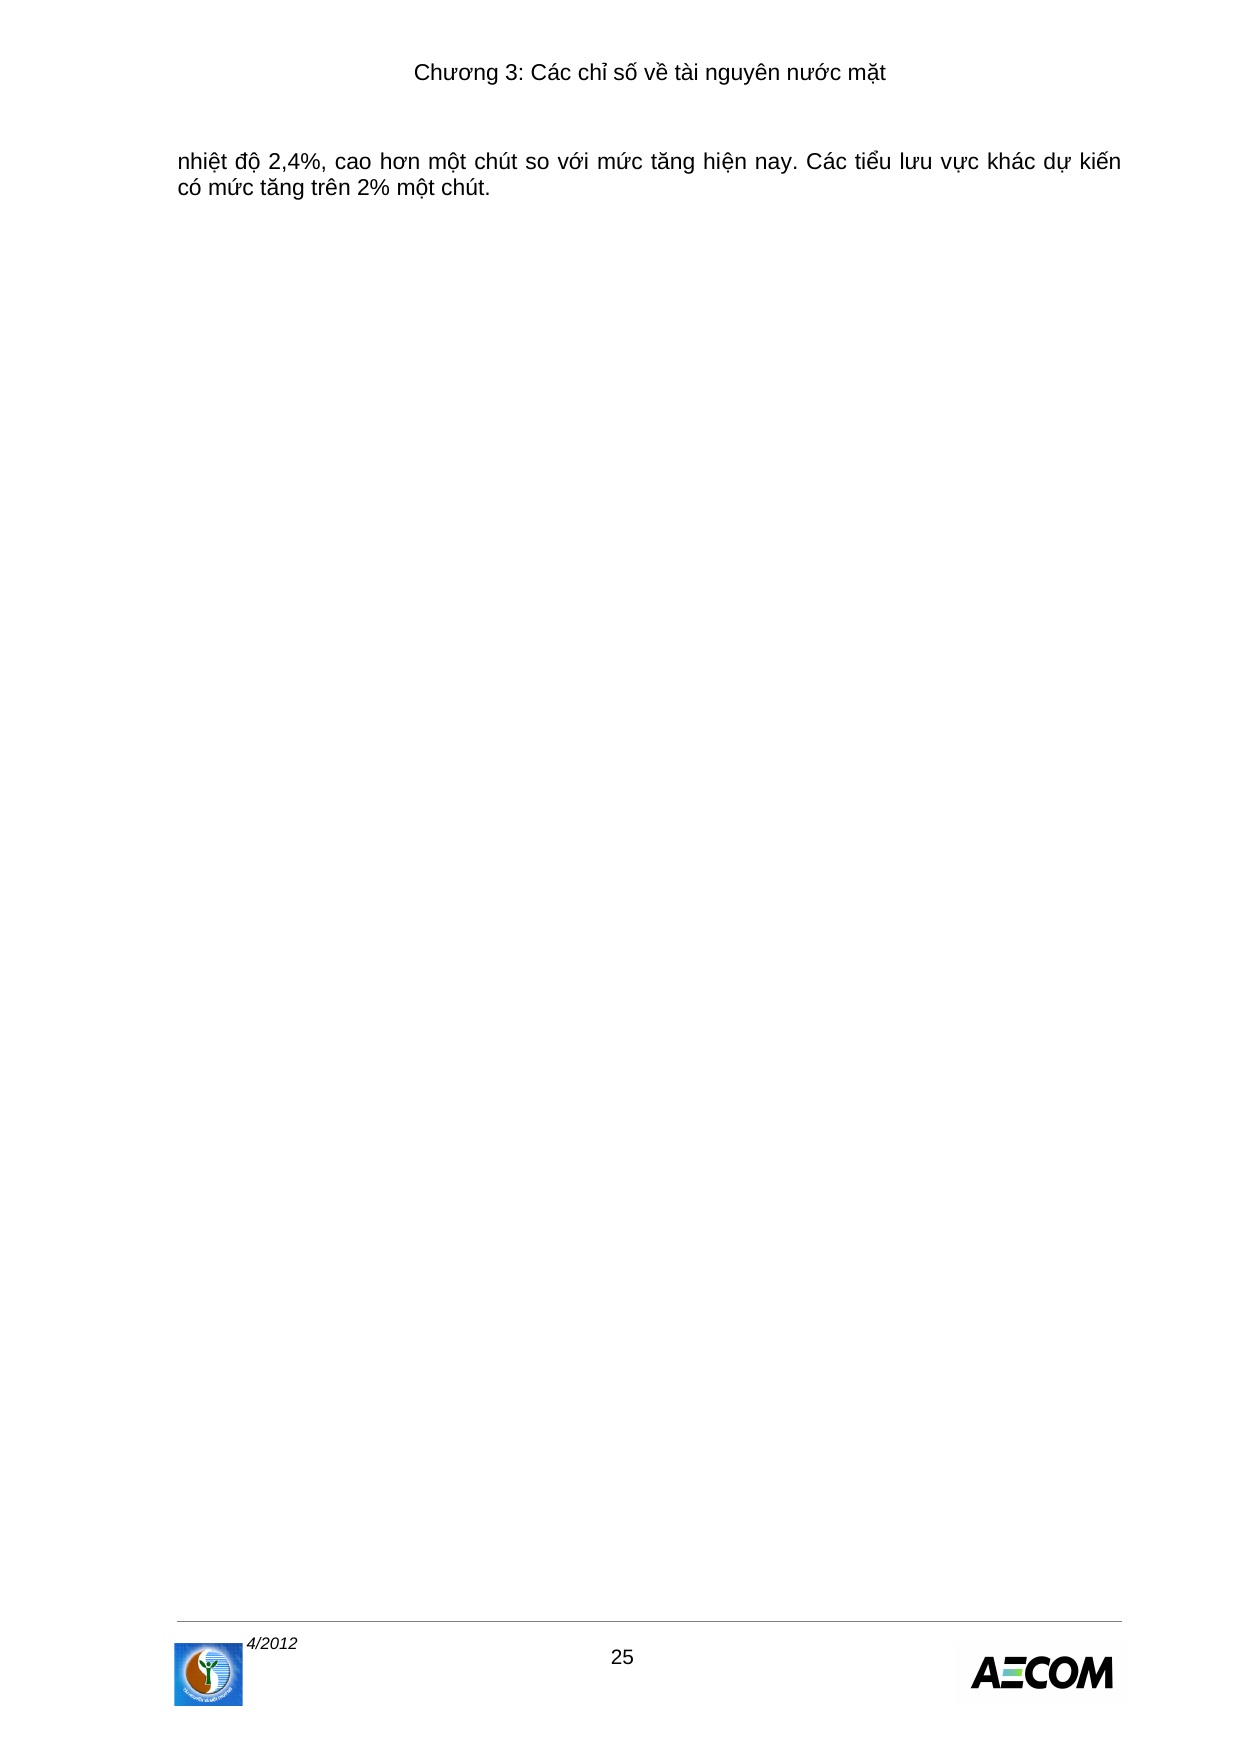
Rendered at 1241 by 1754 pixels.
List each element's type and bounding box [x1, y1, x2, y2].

picture [955, 1642, 1128, 1704]
text [177, 148, 1122, 200]
picture [174, 1643, 243, 1706]
